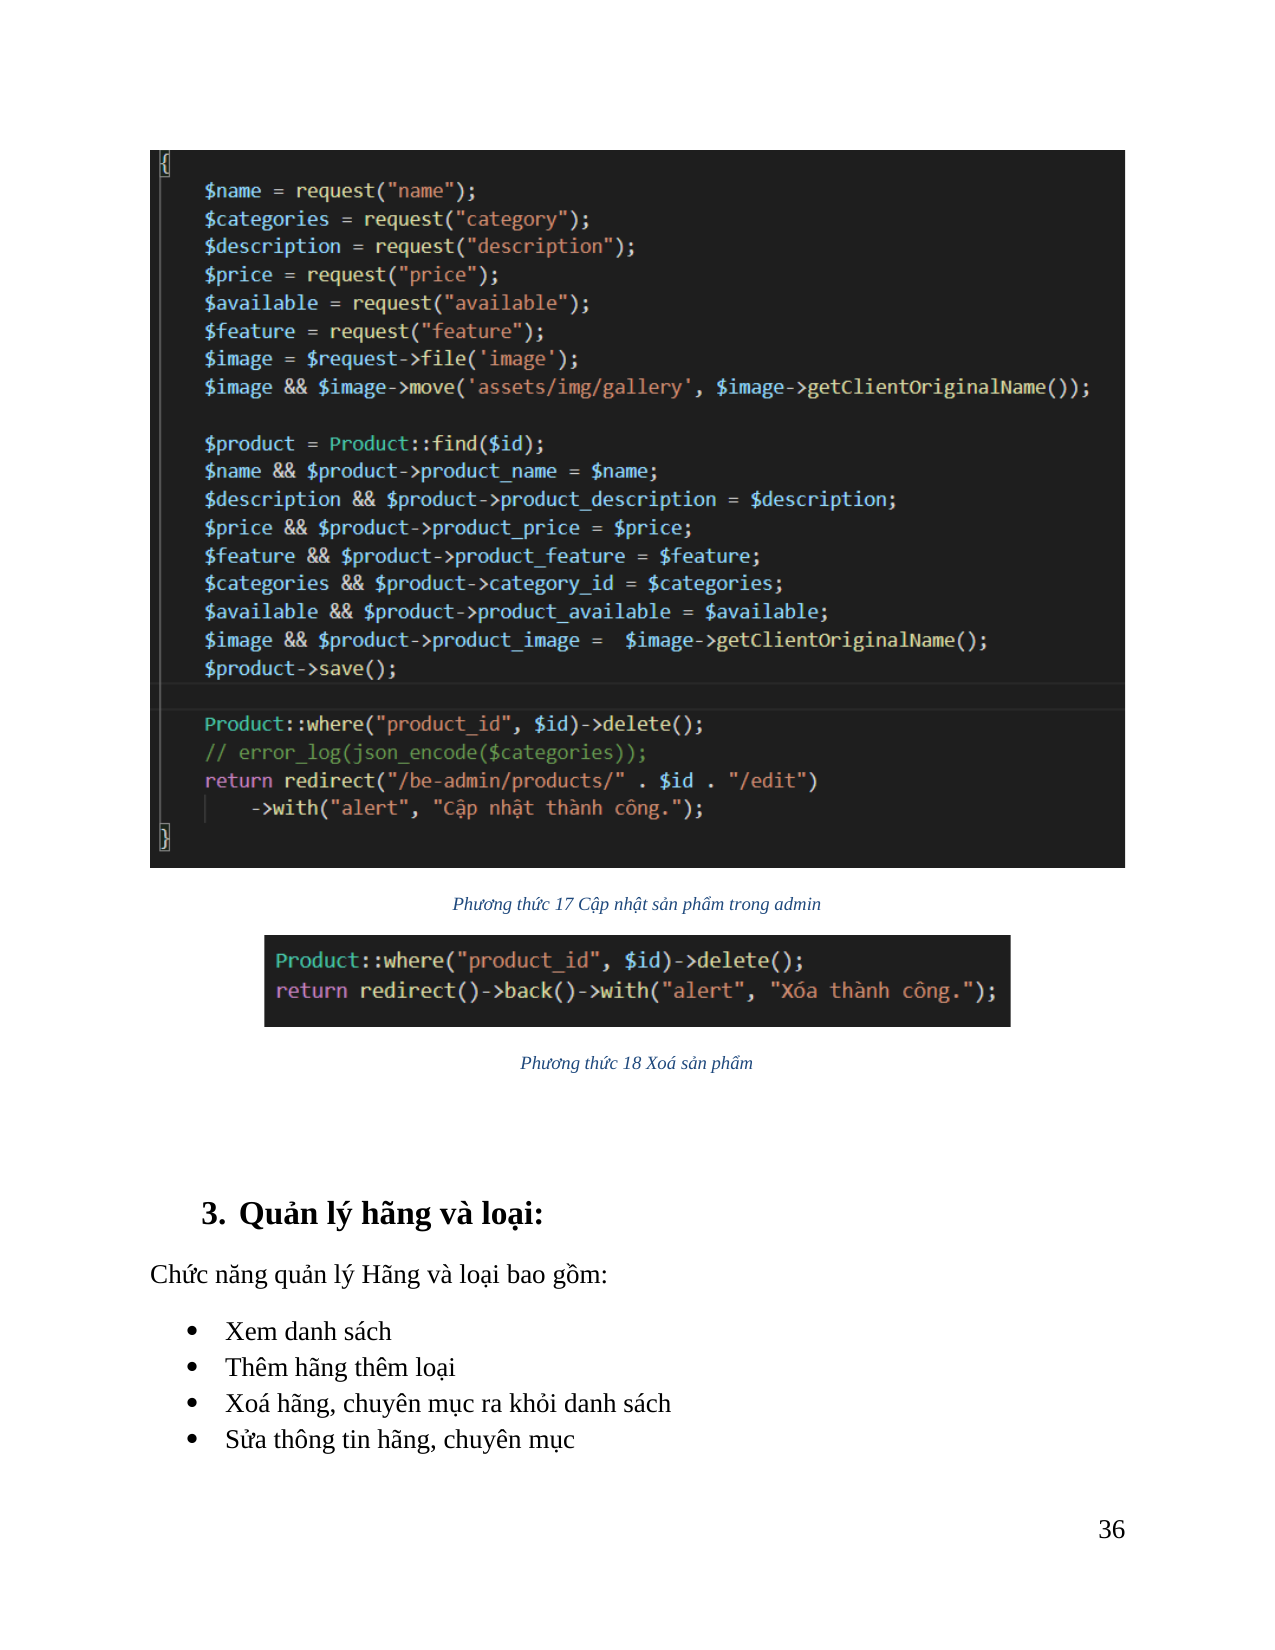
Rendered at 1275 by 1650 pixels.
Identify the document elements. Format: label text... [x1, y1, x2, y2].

picture [264, 935, 1011, 1027]
text Phương thức 17 Cập nhật sản phẩm trong admin [150, 893, 1125, 915]
list Xem danh sách [187, 1315, 1125, 1346]
list Quản lý hãng và loại: [201, 1193, 1125, 1232]
list Sửa thông tin hãng, chuyên mục [187, 1423, 1125, 1454]
list Thêm hãng thêm loại [187, 1351, 1125, 1382]
list Xoá hãng, chuyên mục ra khỏi danh sách [187, 1387, 1125, 1418]
picture [150, 150, 1125, 868]
text Chức năng quản lý Hãng và loại bao gồm: [150, 1258, 1125, 1289]
text Phương thức 18 Xoá sản phẩm [150, 1052, 1125, 1074]
